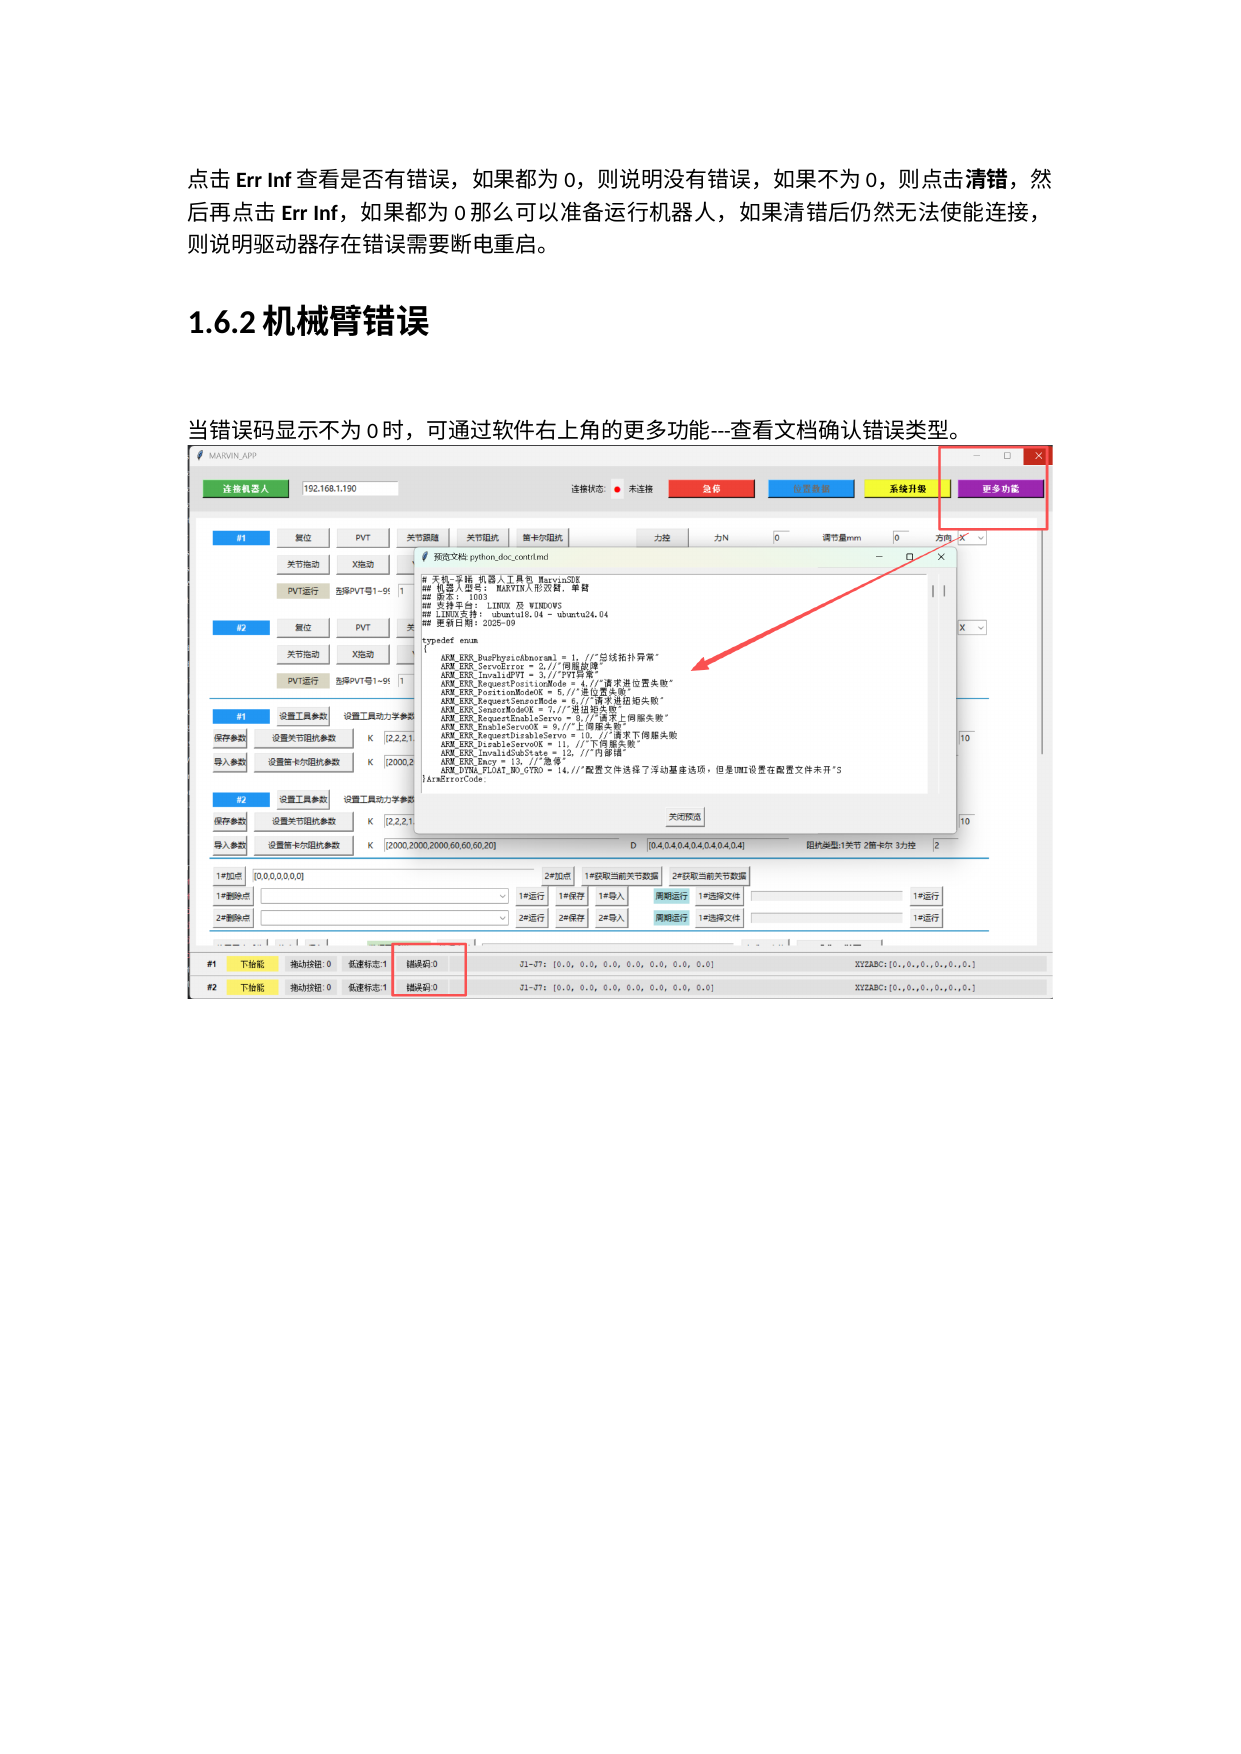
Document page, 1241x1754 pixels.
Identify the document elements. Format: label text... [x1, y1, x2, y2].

subtitle 1.6.2机械臂错误 [187, 287, 1053, 352]
picture [187, 445, 1053, 999]
text 点击Err Inf查看是否有错误，如果都为0，则说明没有错误，如果不为0，则点击清错，然后再点击Err Inf，如果都为0那么可以准备运行机器人，如果清错后仍然无法使能连接，则说明驱动器存在错误需要断电重启。 [187, 162, 1053, 259]
text 当错误码显示不为0时，可通过软件右上角的更多功能---查看文档确认错误类型。 [187, 413, 1053, 445]
